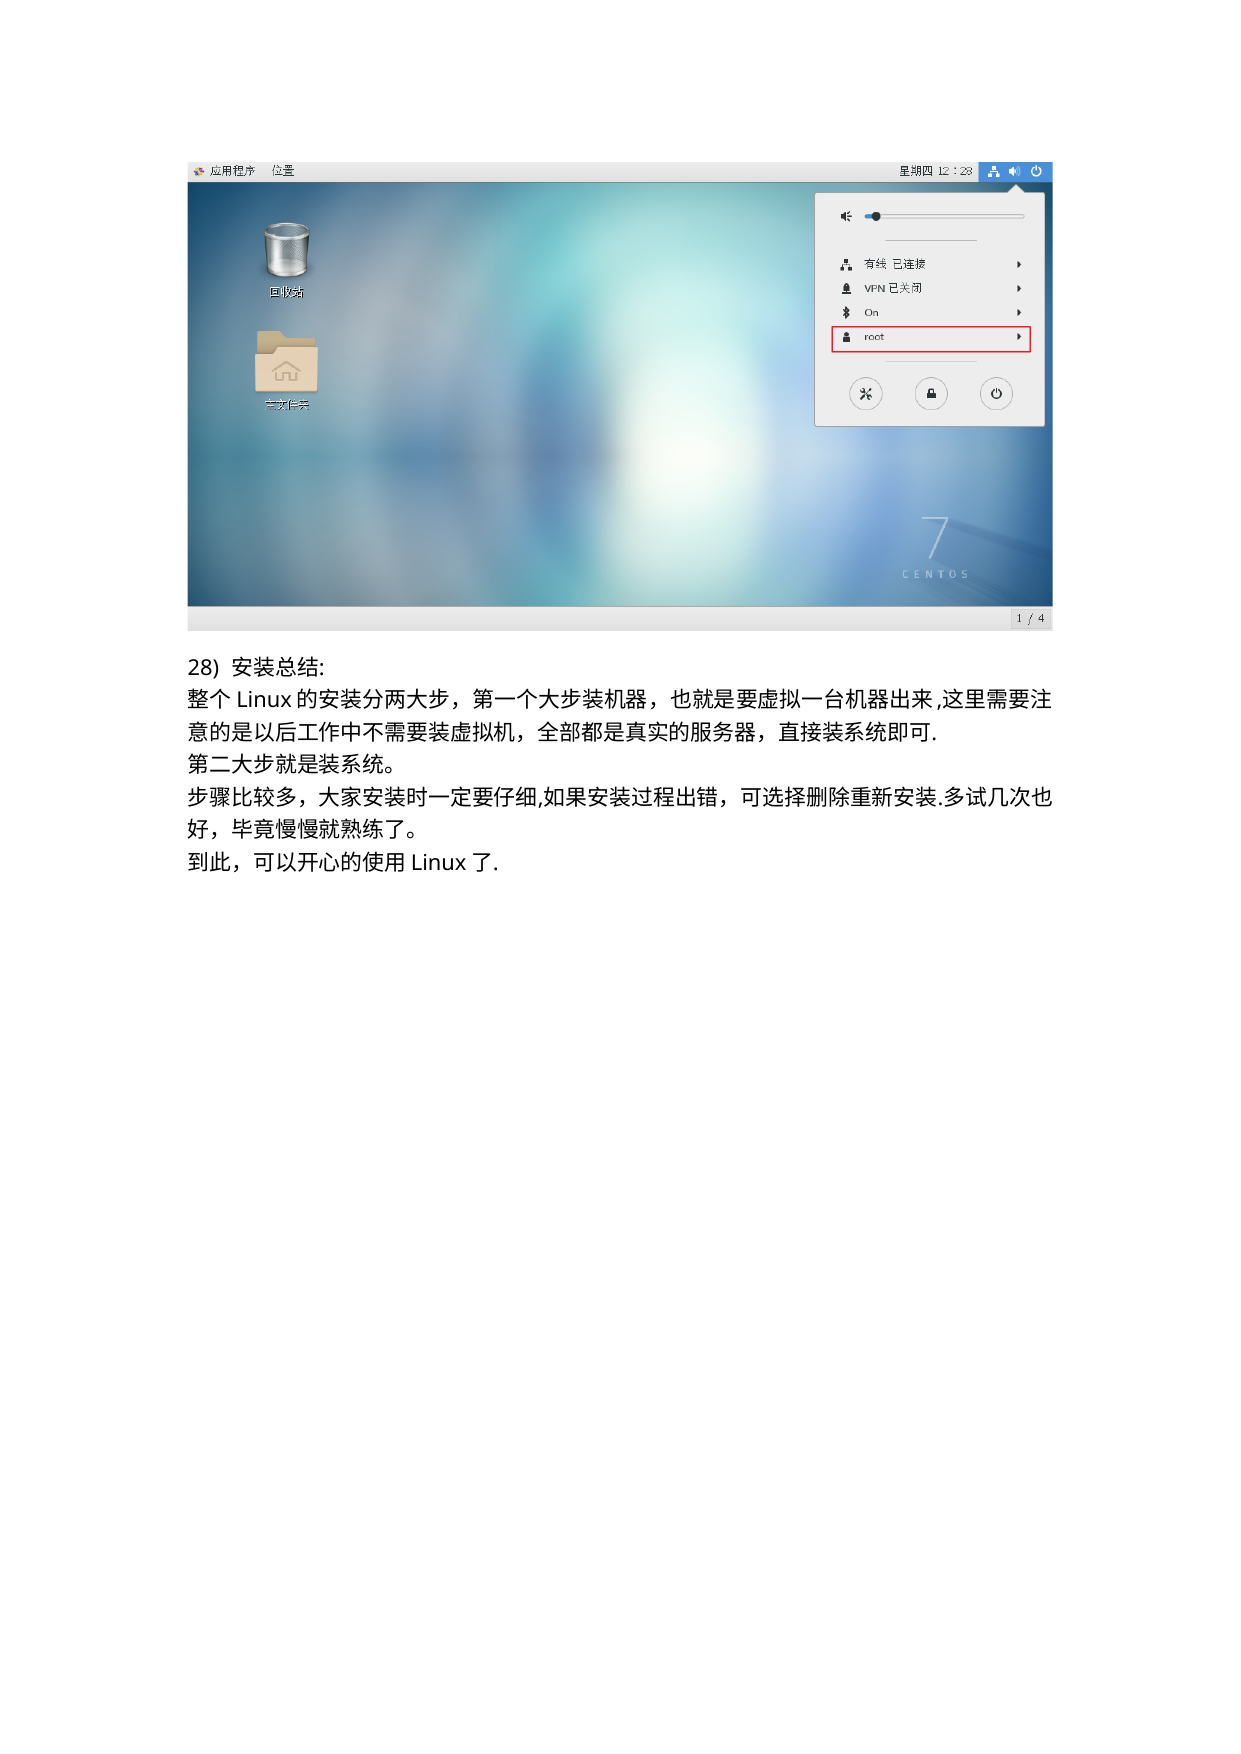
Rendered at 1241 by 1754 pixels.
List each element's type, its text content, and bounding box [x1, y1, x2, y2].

picture [187, 162, 1053, 631]
text 步骤比较多，大家安装时一定要仔细,如果安装过程出错，可选择删除重新安装.多试几次也好，毕竟慢慢就熟练了。 [187, 779, 1053, 844]
text 到此，可以开心的使用Linux了. [187, 844, 1053, 877]
list 安装总结: [187, 649, 1053, 682]
text 整个Linux的安装分两大步，第一个大步装机器，也就是要虚拟一台机器出来,这里需要注意的是以后工作中不需要装虚拟机，全部都是真实的服务器，直接装系统即可. [187, 682, 1053, 747]
text 第二大步就是装系统。 [187, 747, 1053, 779]
